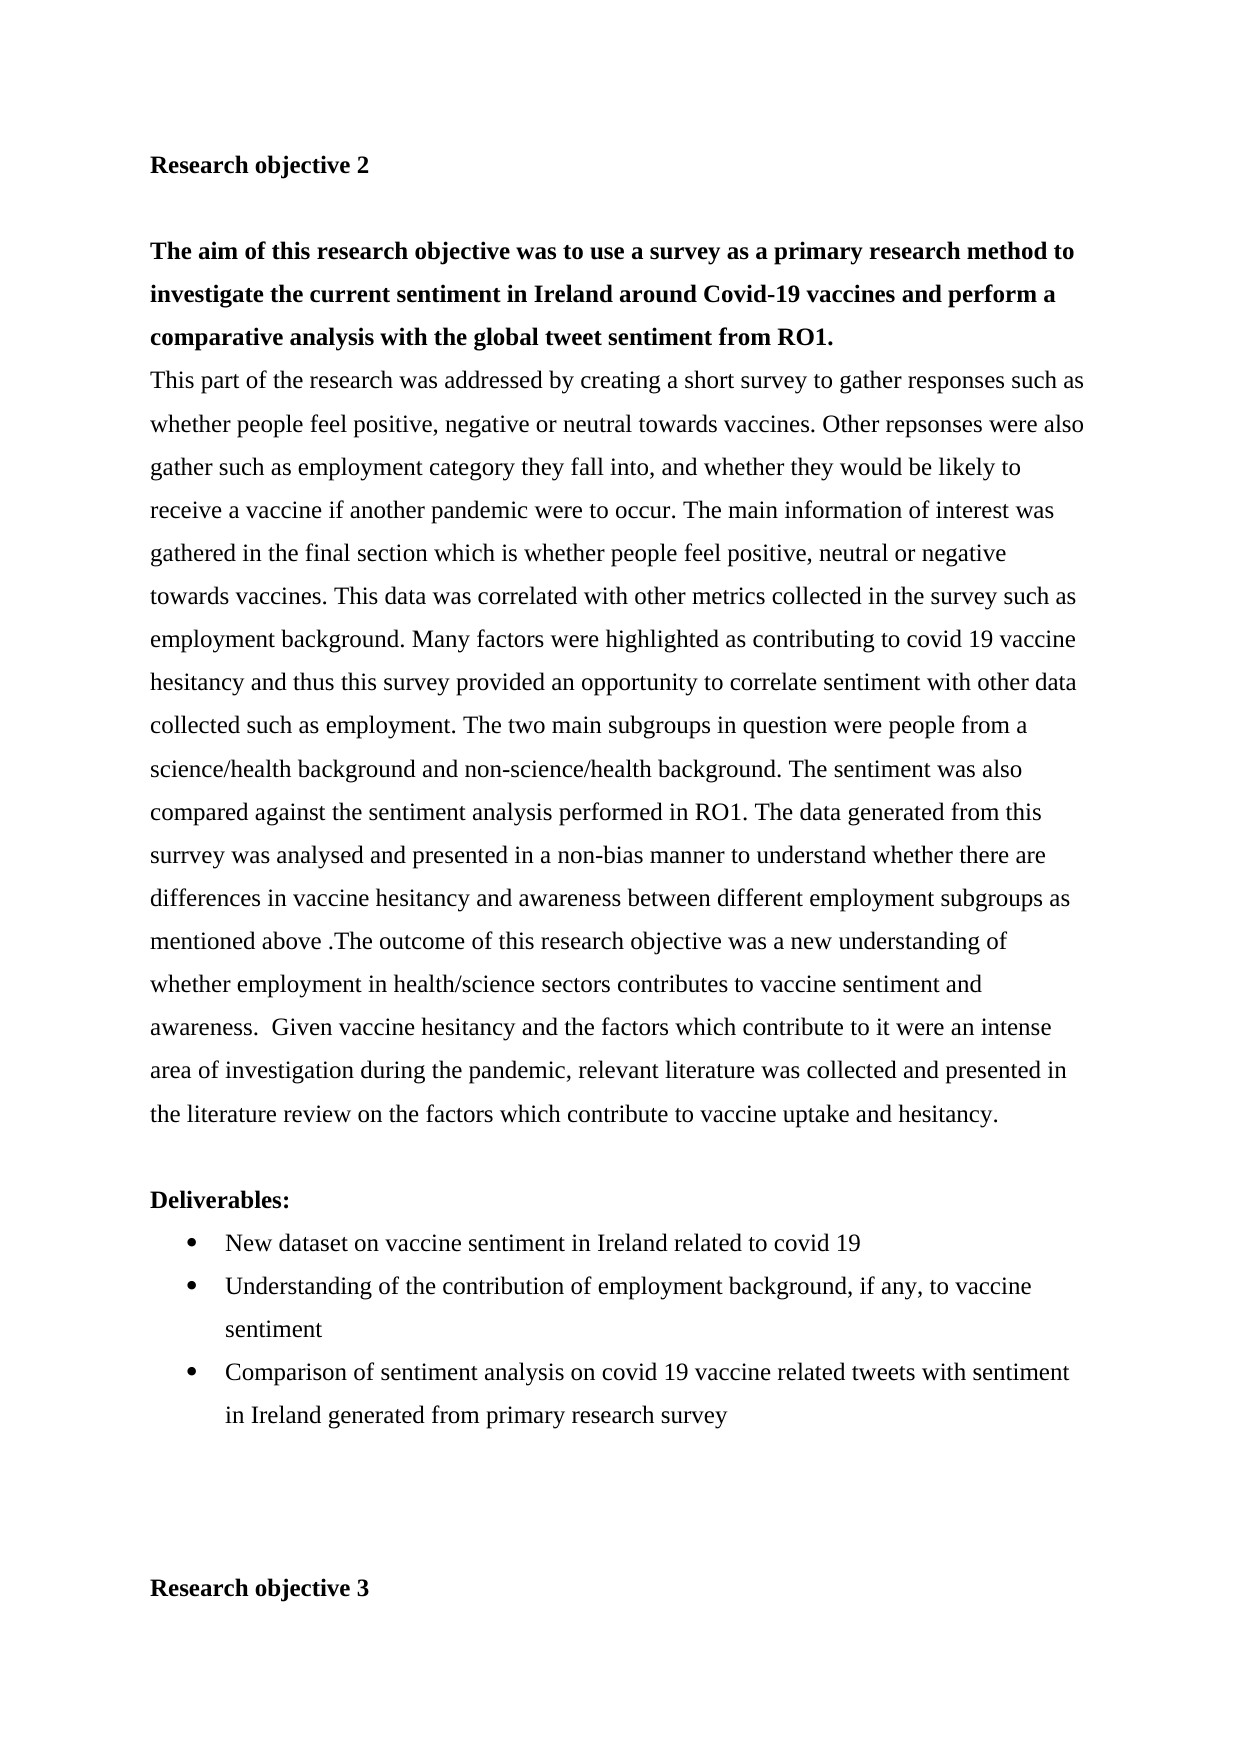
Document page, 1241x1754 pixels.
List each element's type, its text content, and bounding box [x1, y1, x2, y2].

text Research objective 2 [150, 150, 1090, 179]
list Comparison of sentiment analysis on covid 19 vaccine related tweets with sentiment in Ireland generated from primary research survey [187, 1357, 1090, 1429]
text Deliverables: [150, 1185, 1090, 1214]
text The aim of this research objective was to use a survey as a primary research method to investigate the current sentiment in Ireland around Covid-19 vaccines and perform a comparative analysis with the global tweet sentiment from RO1. [150, 236, 1090, 351]
text This part of the research was addressed by creating a short survey to gather responses such as whether people feel positive, negative or neutral towards vaccines. Other repsonses were also gather such as employment category they fall into, and whether they would be likely to receive a vaccine if another pandemic were to occur. The main information of interest was gathered in the final section which is whether people feel positive, neutral or negative towards vaccines. This data was correlated with other metrics collected in the survey such as employment background. Many factors were highlighted as contributing to covid 19 vaccine hesitancy and thus this survey provided an opportunity to correlate sentiment with other data collected such as employment. The two main subgroups in question were people from a science/health background and non-science/health background. The sentiment was also compared against the sentiment analysis performed in RO1. The data generated from this surrvey was analysed and presented in a non-bias manner to understand whether there are differences in vaccine hesitancy and awareness between different employment subgroups as mentioned above .The outcome of this research objective was a new understanding of whether employment in health/science sectors contributes to vaccine sentiment and awareness. Given vaccine hesitancy and the factors which contribute to it were an intense area of investigation during the pandemic, relevant literature was collected and presented in the literature review on the factors which contribute to vaccine uptake and hesitancy. [150, 366, 1090, 1127]
text Research objective 3 [150, 1573, 1090, 1602]
list Understanding of the contribution of employment background, if any, to vaccine sentiment [187, 1271, 1090, 1343]
list New dataset on vaccine sentiment in Ireland related to covid 19 [187, 1228, 1090, 1257]
